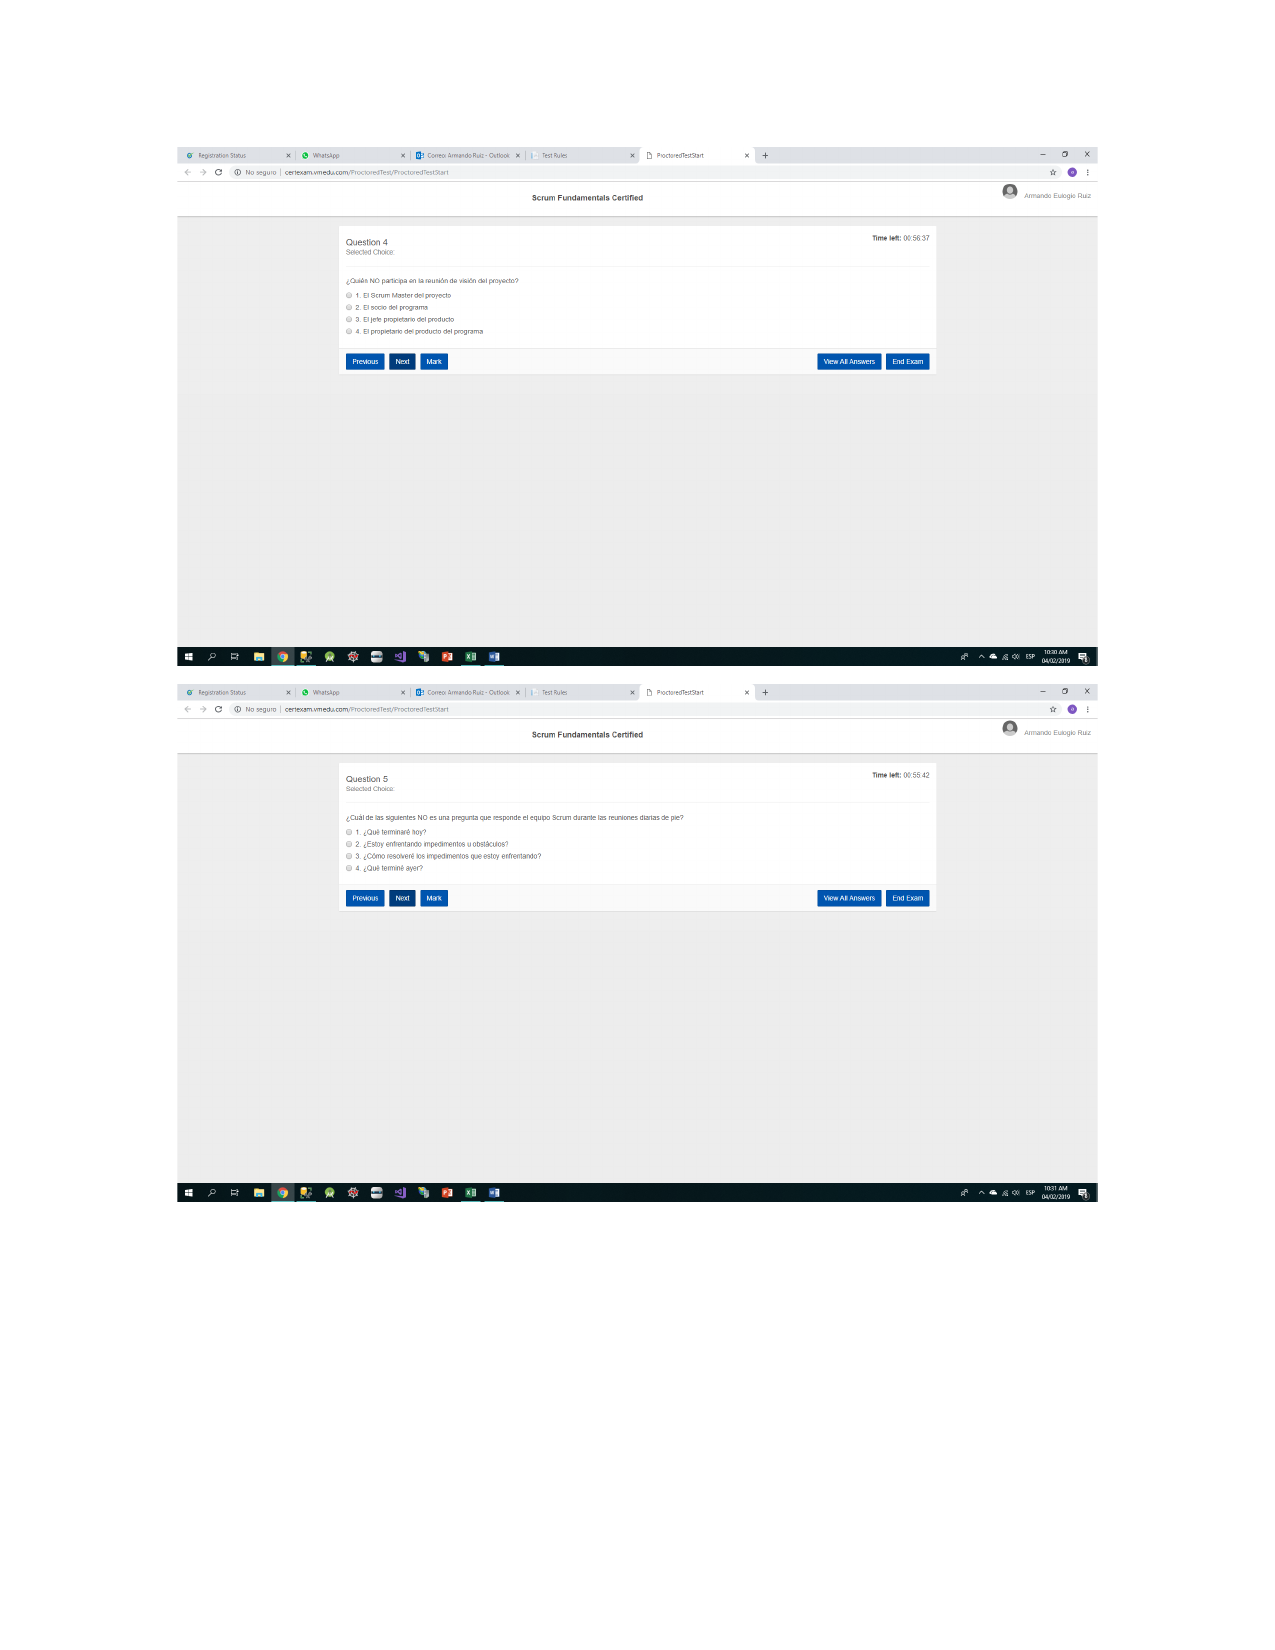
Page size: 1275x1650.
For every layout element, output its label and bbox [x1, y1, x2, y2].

picture [177, 147, 1098, 666]
picture [177, 684, 1098, 1202]
